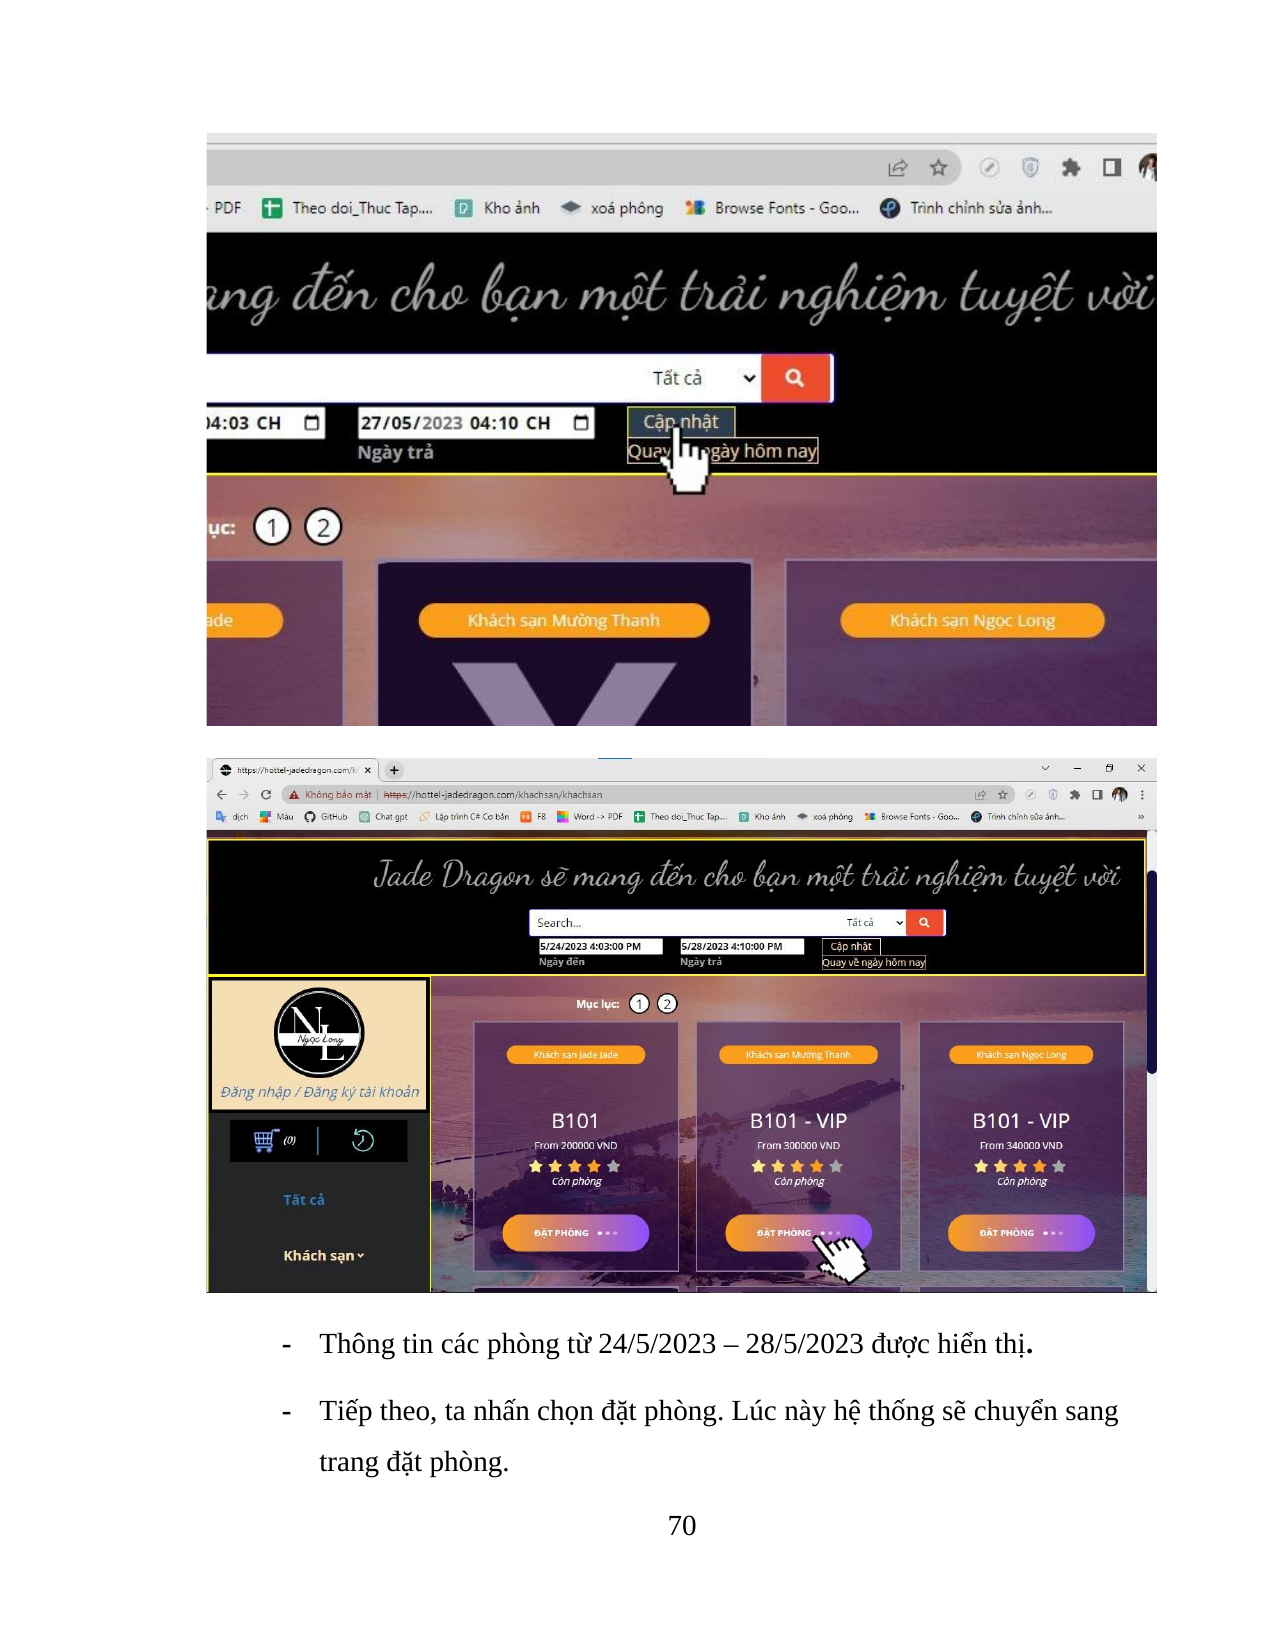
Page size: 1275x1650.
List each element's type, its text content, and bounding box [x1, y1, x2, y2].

picture [206, 758, 1157, 1293]
picture [206, 133, 1157, 726]
list Tiếp theo, ta nhấn chọn đặt phòng. Lúc này hệ thống sẽ chuyển sang trang đặt phòng. [282, 1393, 1157, 1477]
list Thông tin các phòng từ 24/5/2023 – 28/5/2023 được hiển thị. [282, 1326, 1157, 1360]
